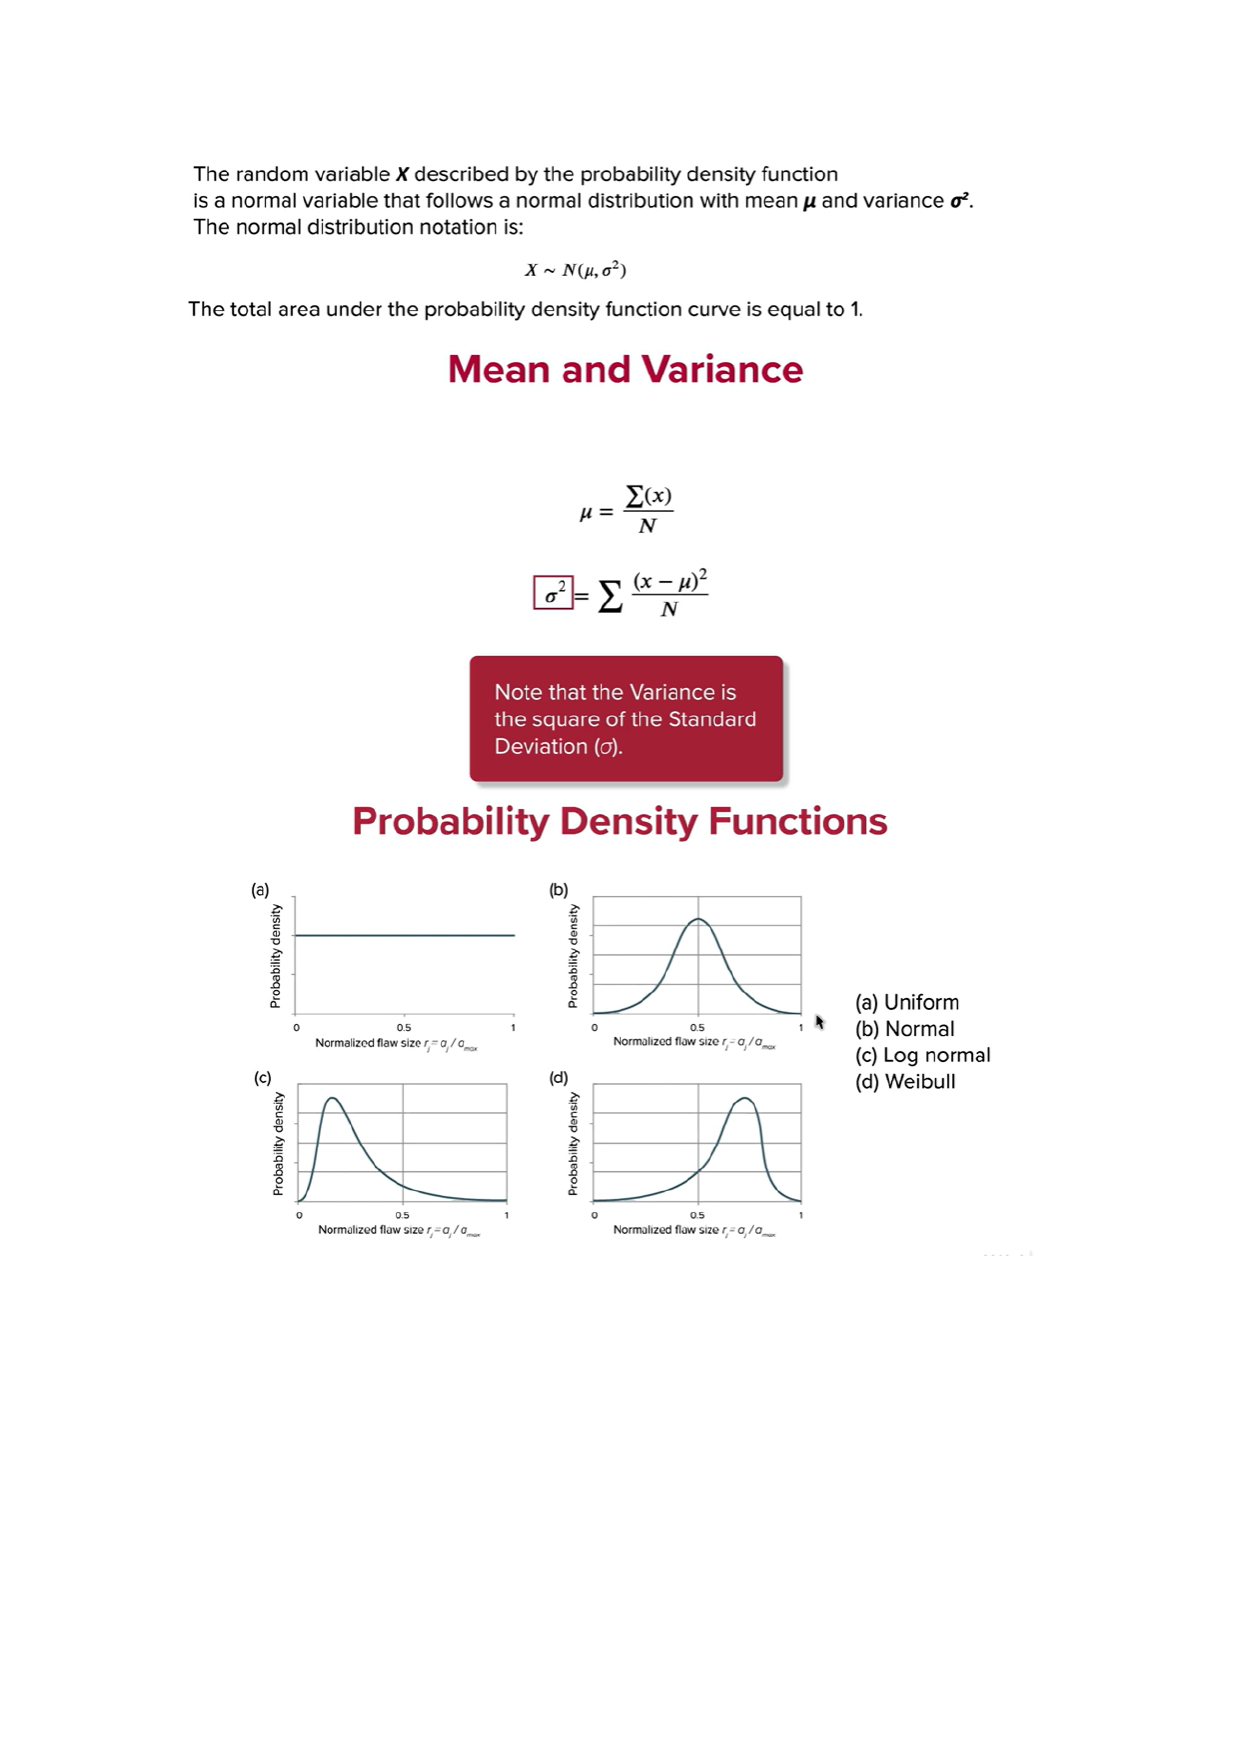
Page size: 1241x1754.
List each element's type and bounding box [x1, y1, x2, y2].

picture [150, 795, 1091, 1256]
picture [150, 150, 1091, 334]
picture [150, 337, 1091, 792]
